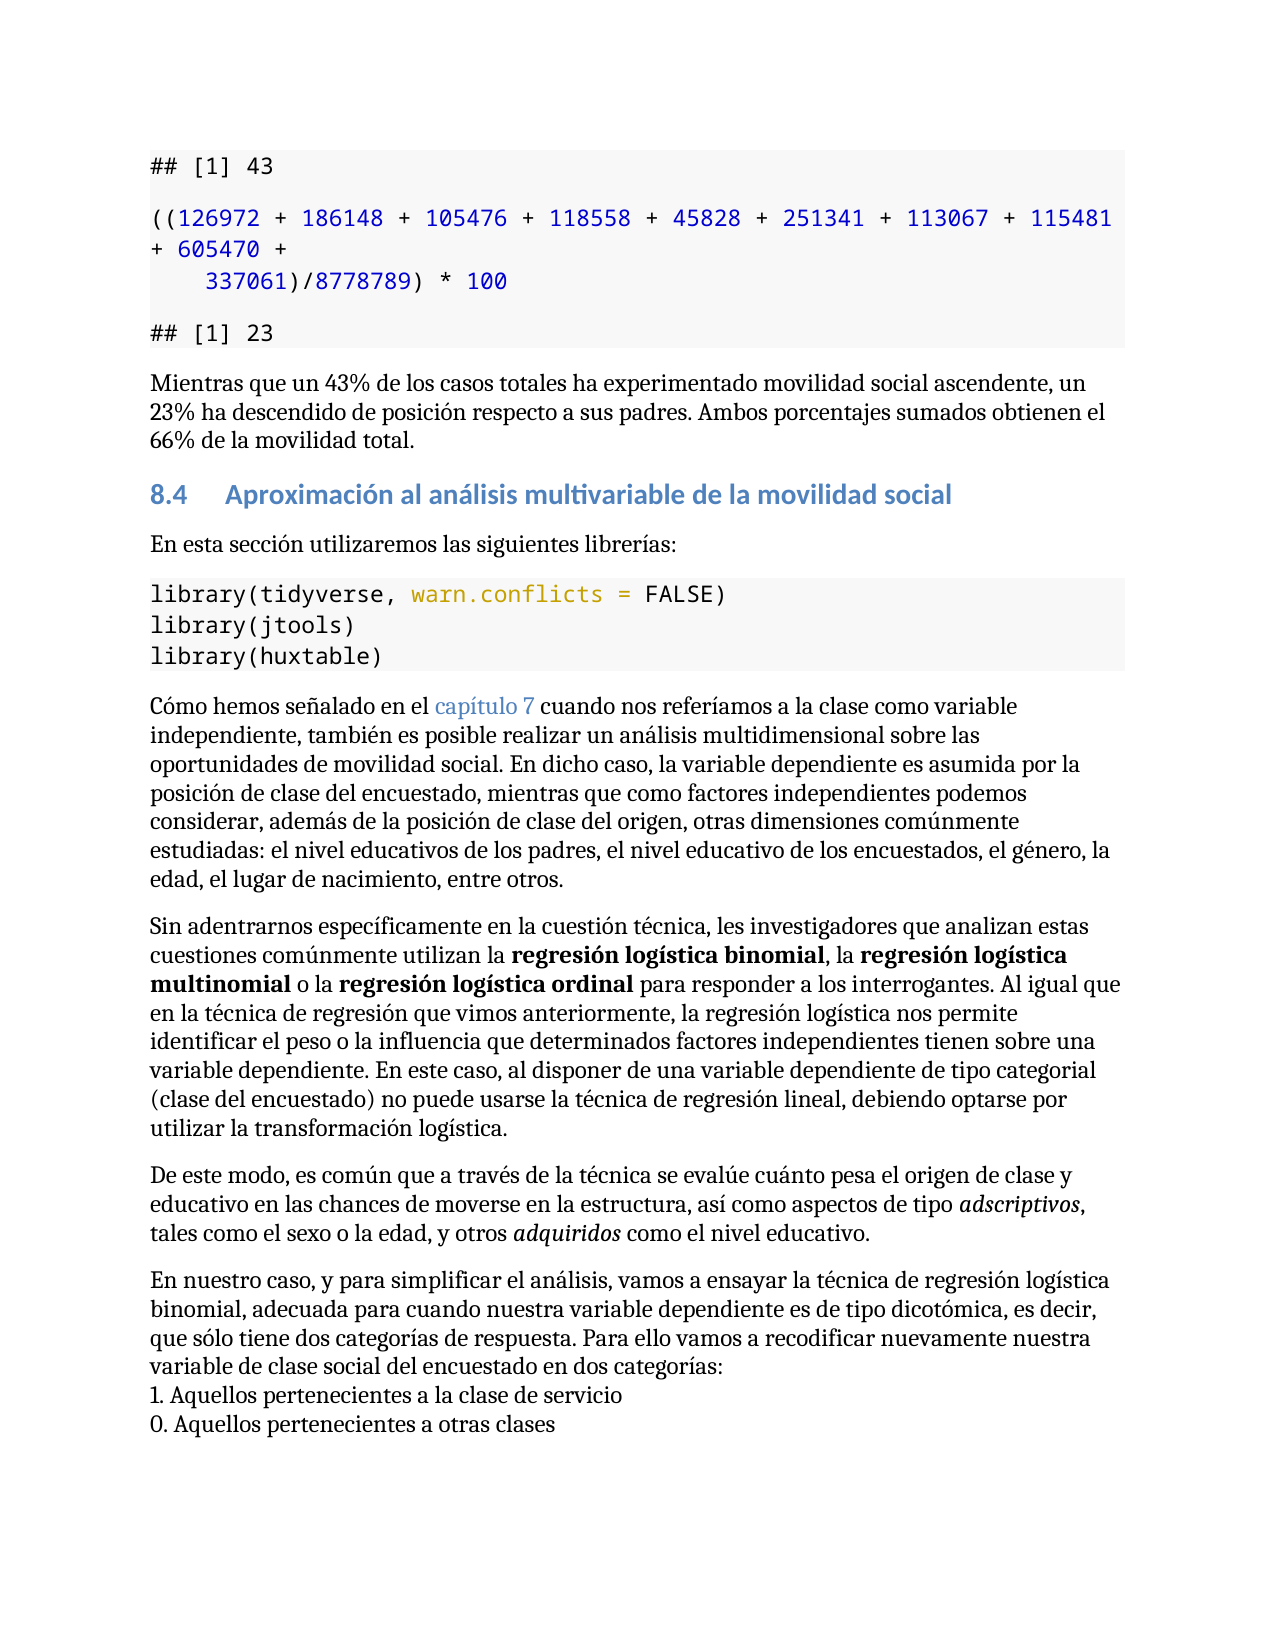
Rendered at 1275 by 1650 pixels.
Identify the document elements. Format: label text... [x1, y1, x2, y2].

text ## [1] 43 [150, 150, 1125, 181]
text Sin adentrarnos específicamente en la cuestión técnica, les investigadores que analizan estas cuestiones comúnmente utilizan la regresión logística binomial, la regresión logística multinomial o la regresión logística ordinal para responder a los interrogantes. Al igual que en la técnica de regresión que vimos anteriormente, la regresión logística nos permite identificar el peso o la influencia que determinados factores independientes tienen sobre una variable dependiente. En este caso, al disponer de una variable dependiente de tipo categorial (clase del encuestado) no puede usarse la técnica de regresión lineal, debiendo optarse por utilizar la transformación logística. [150, 912, 1125, 1142]
text De este modo, es común que a través de la técnica se evalúe cuánto pesa el origen de clase y educativo en las chances de moverse en la estructura, así como aspectos de tipo adscriptivos, tales como el sexo o la edad, y otros adquiridos como el nivel educativo. [150, 1161, 1125, 1247]
text ((126972 + 186148 + 105476 + 118558 + 45828 + 251341 + 113067 + 115481 + 605470 + 337061)/8778789) * 100 [150, 202, 1125, 296]
text Cómo hemos señalado en el capítulo 7 cuando nos referíamos a la clase como variable independiente, también es posible realizar un análisis multidimensional sobre las oportunidades de movilidad social. En dicho caso, la variable dependiente es asumida por la posición de clase del encuestado, mientras que como factores independientes podemos considerar, además de la posición de clase del origen, otras dimensiones comúnmente estudiadas: el nivel educativos de los padres, el nivel educativo de los encuestados, el género, la edad, el lugar de nacimiento, entre otros. [150, 692, 1125, 893]
text Mientras que un 43% de los casos totales ha experimentado movilidad social ascendente, un 23% ha descendido de posición respecto a sus padres. Ambos porcentajes sumados obtienen el 66% de la movilidad total. [150, 369, 1125, 455]
text ## [1] 23 [150, 317, 1125, 348]
subtitle 8.4 Aproximación al análisis multivariable de la movilidad social [150, 476, 1125, 511]
text En esta sección utilizaremos las siguientes librerías: [150, 530, 1125, 559]
text library(tidyverse, warn.conflicts = FALSE) library(jtools) library(huxtable) [356, 578, 1125, 671]
text En nuestro caso, y para simplificar el análisis, vamos a ensayar la técnica de regresión logística binomial, adecuada para cuando nuestra variable dependiente es de tipo dicotómica, es decir, que sólo tiene dos categorías de respuesta. Para ello vamos a recodificar nuevamente nuestra variable de clase social del encuestado en dos categorías: 1. Aquellos pertenecientes a la clase de servicio 0. Aquellos pertenecientes a otras clases [150, 1266, 1125, 1438]
